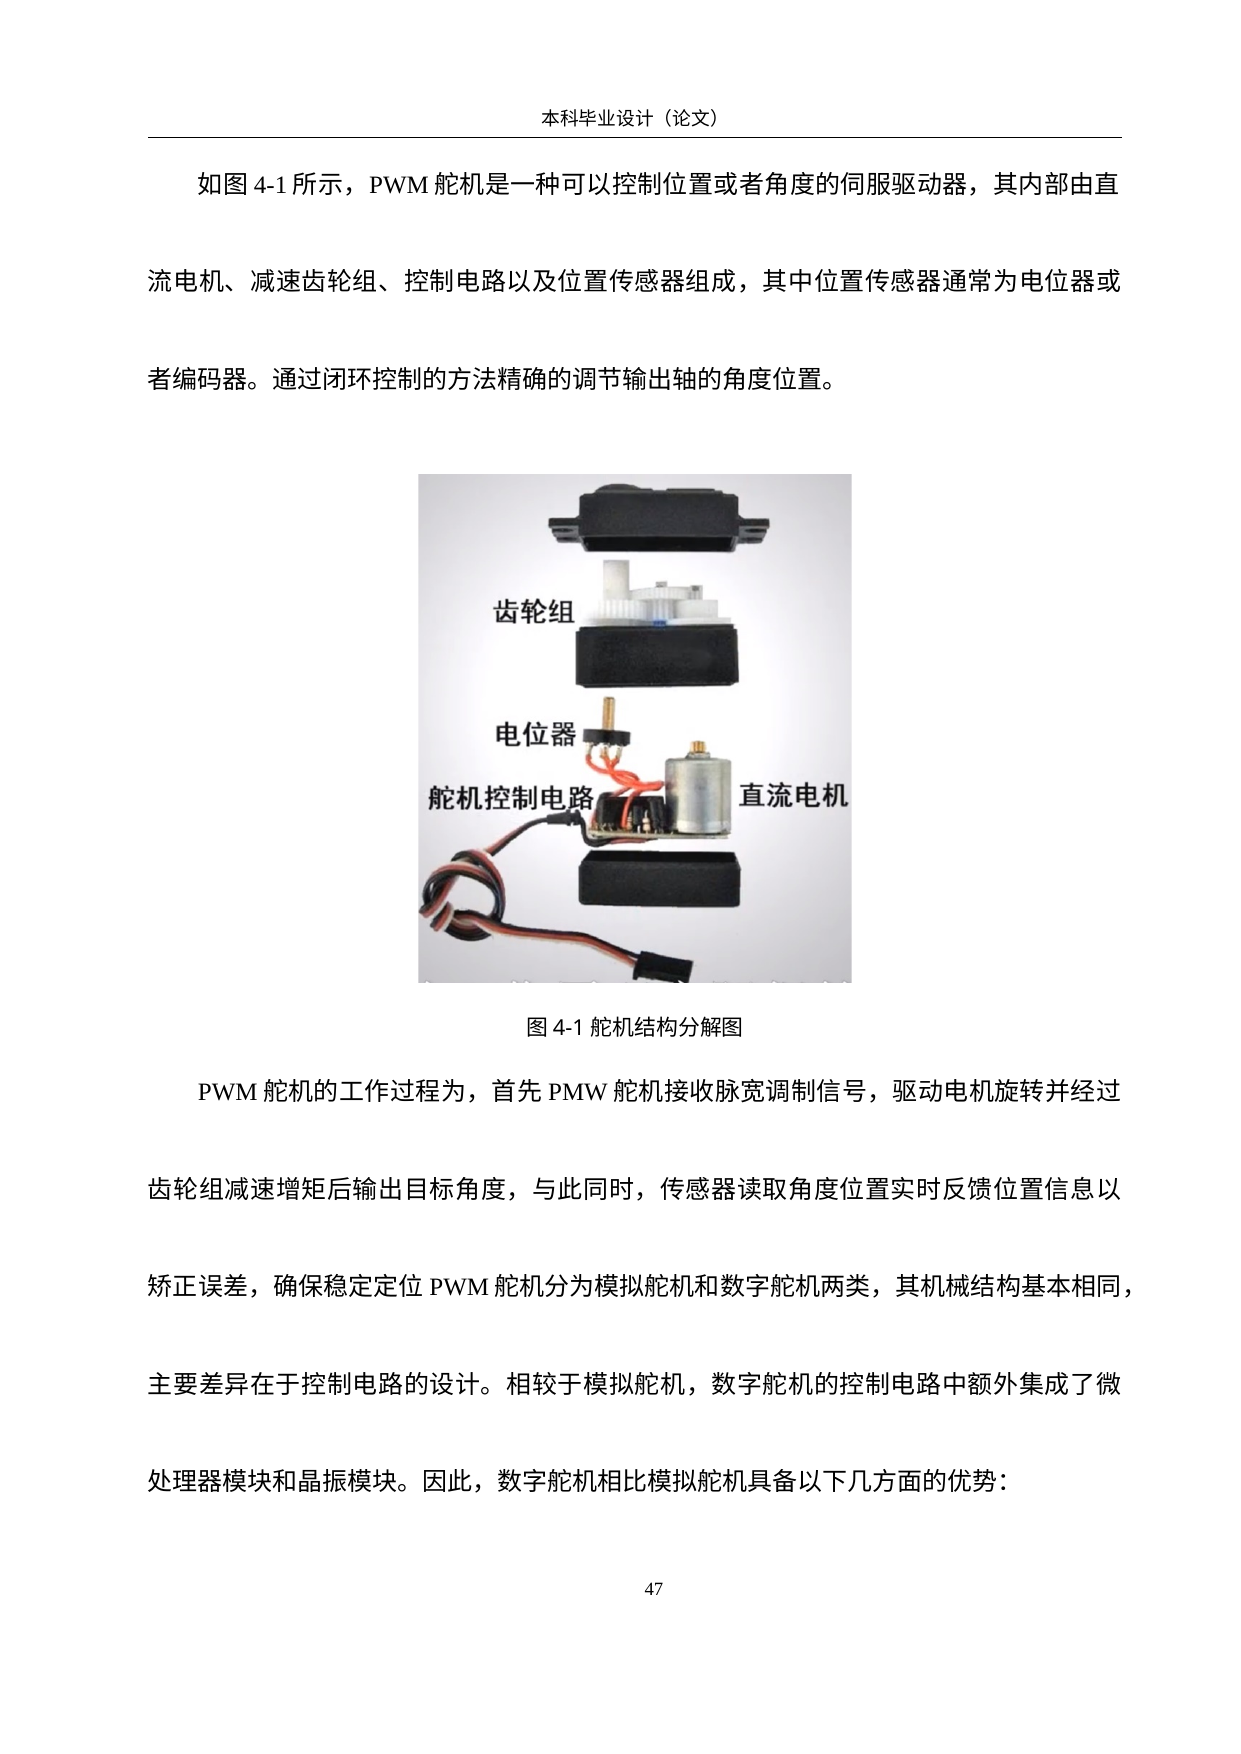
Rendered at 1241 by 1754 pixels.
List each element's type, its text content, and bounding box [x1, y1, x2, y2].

picture [418, 474, 852, 983]
text PWM舵机的工作过程为，首先PMW舵机接收脉宽调制信号，驱动电机旋转并经过齿轮组减速增矩后输出目标角度，与此同时，传感器读取角度位置实时反馈位置信息以矫正误差，确保稳定定位PWM舵机分为模拟舵机和数字舵机两类，其机械结构基本相同，主要差异在于控制电路的设计。相较于模拟舵机，数字舵机的控制电路中额外集成了微处理器模块和晶振模块。因此，数字舵机相比模拟舵机具备以下几方面的优势： [148, 1057, 1122, 1512]
text 图4-1 舵机结构分解图 [148, 1009, 1122, 1042]
text 如图4-1所示，PWM舵机是一种可以控制位置或者角度的伺服驱动器，其内部由直流电机、减速齿轮组、控制电路以及位置传感器组成，其中位置传感器通常为电位器或者编码器。通过闭环控制的方法精确的调节输出轴的角度位置。 [148, 150, 1122, 410]
